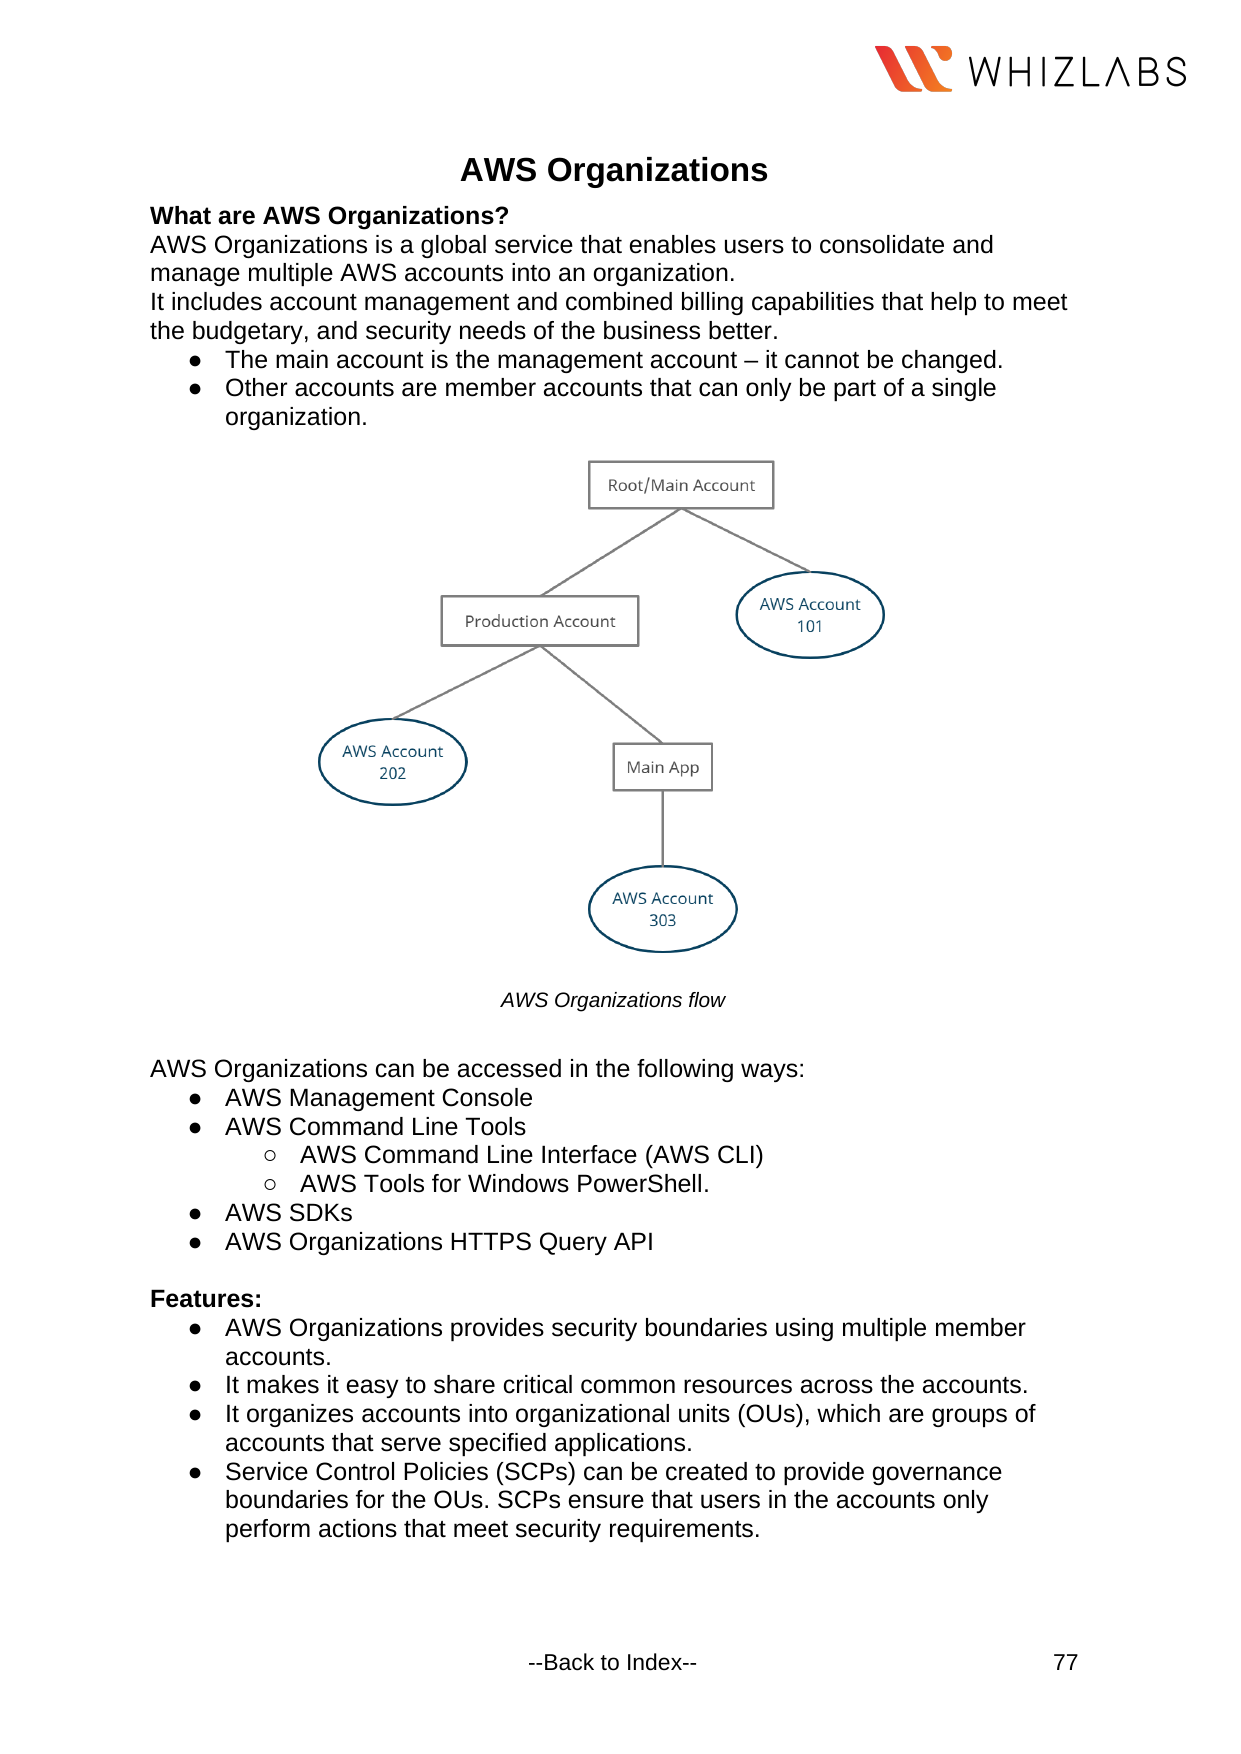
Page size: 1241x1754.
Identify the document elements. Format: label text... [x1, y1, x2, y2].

text It includes account management and combined billing capabilities that help to meet the budgetary, and security needs of the business better. [150, 287, 1078, 345]
list Service Control Policies (SCPs) can be created to provide governance boundaries for the OUs. SCPs ensure that users in the accounts only perform actions that meet security requirements. [187, 1457, 1078, 1543]
text AWS Organizations is a global service that enables users to consolidate and manage multiple AWS accounts into an organization. [150, 230, 1078, 287]
text Features: [150, 1284, 1078, 1313]
list Other accounts are member accounts that can only be part of a single organization. [187, 373, 1078, 431]
subtitle AWS Organizations [150, 150, 1078, 188]
text AWS Organizations can be accessed in the following ways: [150, 1054, 1078, 1083]
list AWS Organizations HTTPS Query API [187, 1227, 1078, 1256]
picture [868, 37, 1191, 99]
list AWS Tools for Windows PowerShell. [262, 1169, 1078, 1198]
list AWS Command Line Interface (AWS CLI) [262, 1141, 1078, 1169]
picture [312, 431, 917, 978]
text What are AWS Organizations? [150, 201, 1078, 230]
list It organizes accounts into organizational units (OUs), which are groups of accounts that serve specified applications. [187, 1399, 1078, 1457]
text AWS Organizations flow [150, 988, 1078, 1012]
list AWS Command Line Tools [187, 1112, 1078, 1141]
list AWS SDKs [187, 1198, 1078, 1227]
list It makes it easy to share critical common resources across the accounts. [187, 1371, 1078, 1399]
list AWS Management Console [187, 1083, 1078, 1112]
list AWS Organizations provides security boundaries using multiple member accounts. [187, 1313, 1078, 1371]
list The main account is the management account – it cannot be changed. [187, 345, 1078, 373]
